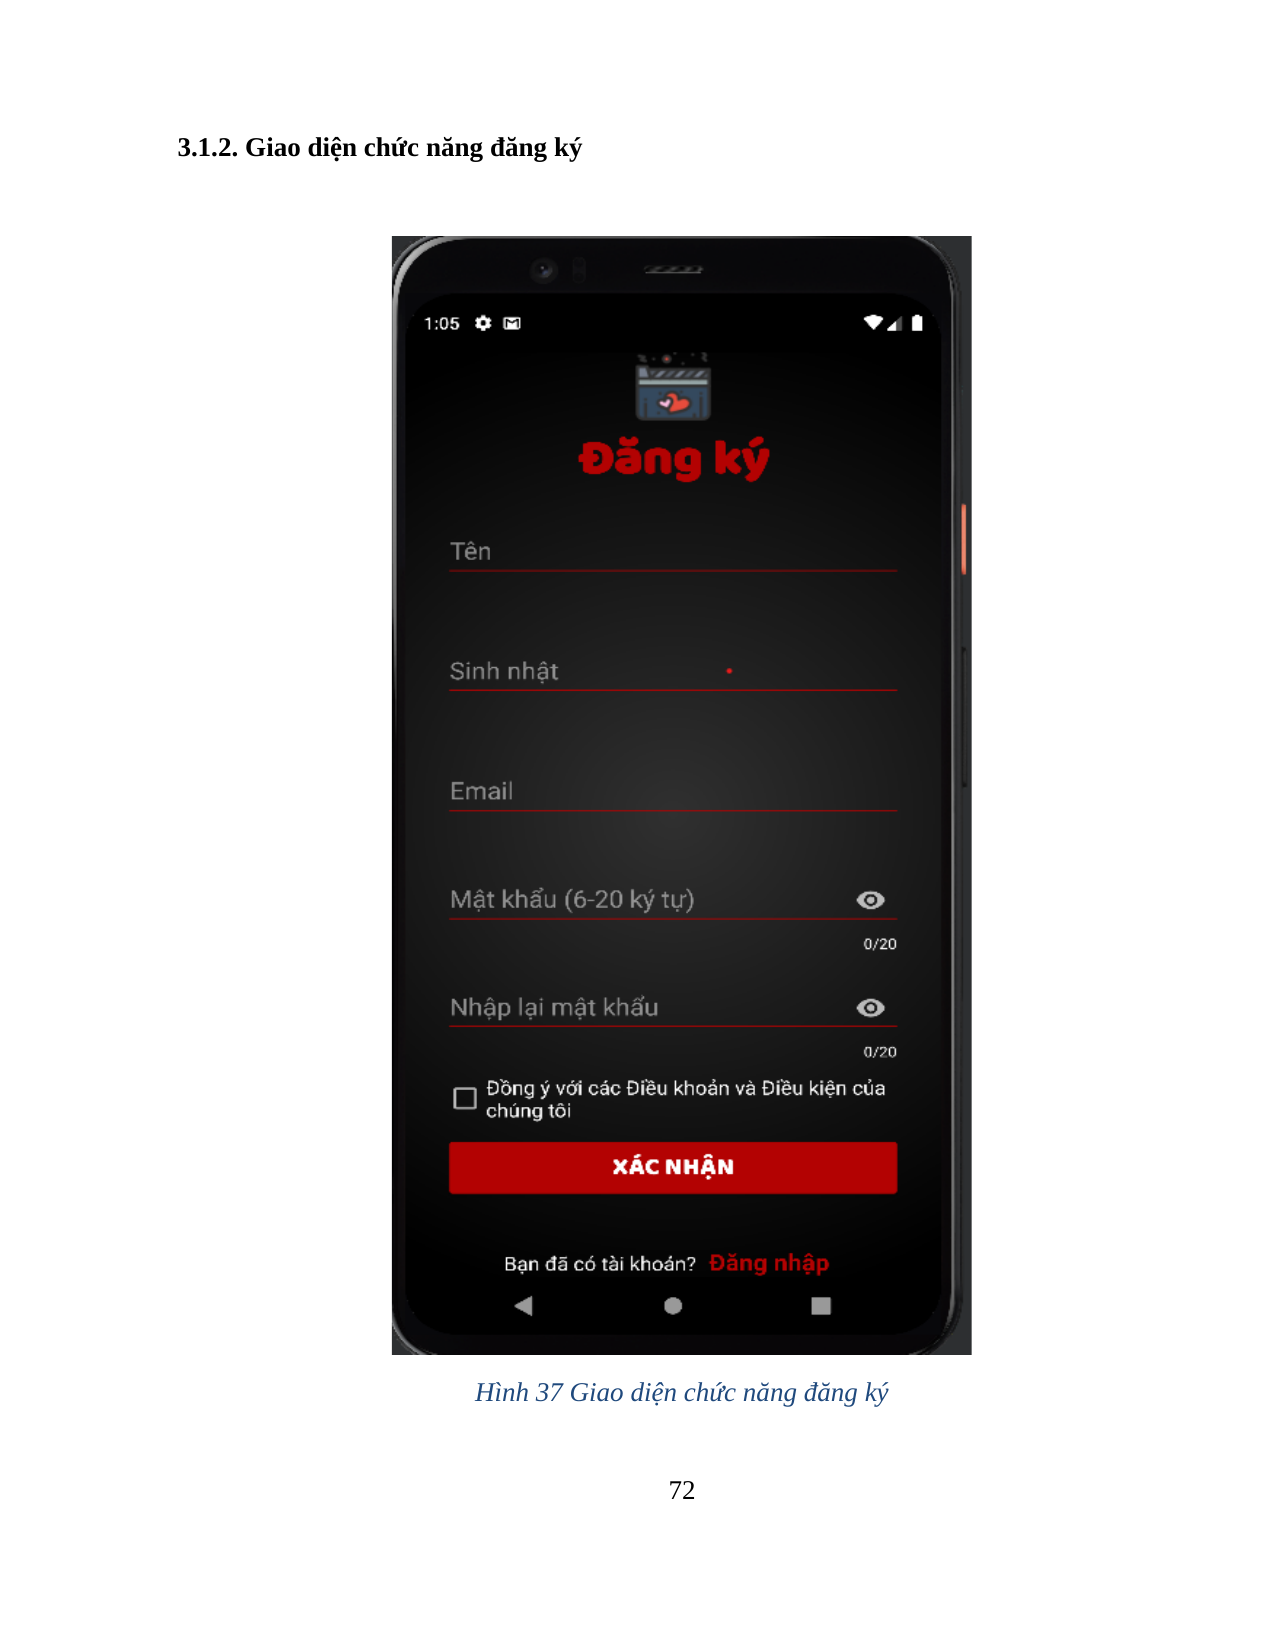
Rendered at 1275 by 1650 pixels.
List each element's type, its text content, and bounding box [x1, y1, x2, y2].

text Giao diện chức năng đăng ký [177, 131, 1186, 162]
picture [391, 236, 972, 1355]
text Hình 37 Giao diện chức năng đăng ký [177, 1376, 1186, 1408]
